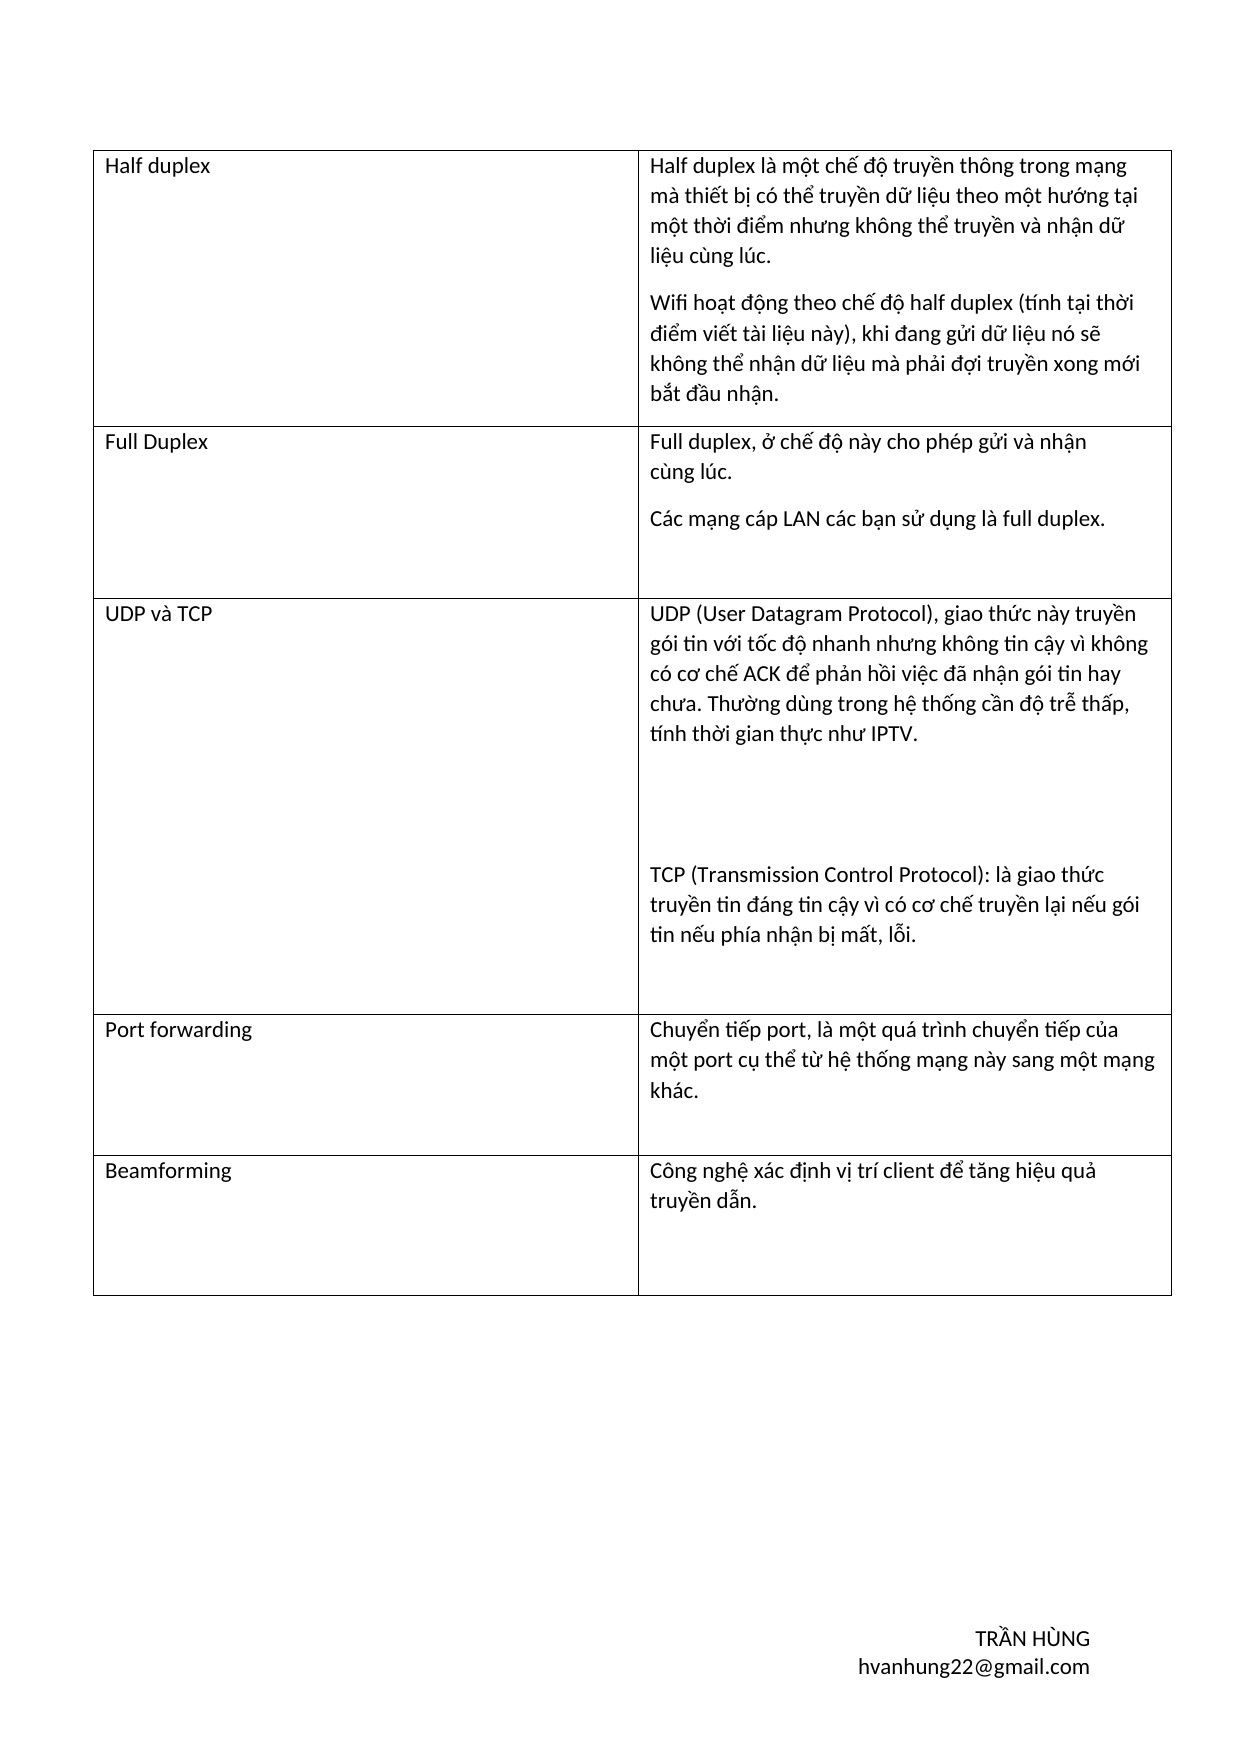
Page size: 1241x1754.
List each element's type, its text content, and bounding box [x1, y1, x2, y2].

table_cell Full Duplex [94, 427, 638, 598]
table_cell UDP (User Datagram Protocol), giao thức này truyền gói tin với tốc độ nhanh nhưng không tin cậy vì không có cơ chế ACK để phản hồi việc đã nhận gói tin hay chưa. Thường dùng trong hệ thống cần độ trễ thấp, tính thời gian thực như IPTV. TCP (Transmission Control Protocol): là giao thức truyền tin đáng tin cậy vì có cơ chế truyền lại nếu gói tin nếu phía nhận bị mất, lỗi. [639, 599, 1171, 1014]
table_cell Beamforming [94, 1156, 638, 1295]
table_cell Half duplex [94, 151, 638, 426]
table_cell Half duplex là một chế độ truyền thông trong mạng mà thiết bị có thể truyền dữ liệu theo một hướng tại một thời điểm nhưng không thể truyền và nhận dữ liệu cùng lúc. Wifi hoạt động theo chế độ half duplex (tính tại thời điểm viết tài liệu này), khi đang gửi dữ liệu nó sẽ không thể nhận dữ liệu mà phải đợi truyền xong mới bắt đầu nhận. [639, 151, 1171, 426]
table_cell Full duplex, ở chế độ này cho phép gửi và nhận cùng lúc. Các mạng cáp LAN các bạn sử dụng là full duplex. [639, 427, 1171, 598]
table_cell Công nghệ xác định vị trí client để tăng hiệu quả truyền dẫn. [639, 1156, 1171, 1295]
table_cell Port forwarding [94, 1015, 638, 1155]
table_cell Chuyển tiếp port, là một quá trình chuyển tiếp của một port cụ thể từ hệ thống mạng này sang một mạng khác. [639, 1015, 1171, 1155]
table_cell UDP và TCP [94, 599, 638, 1014]
